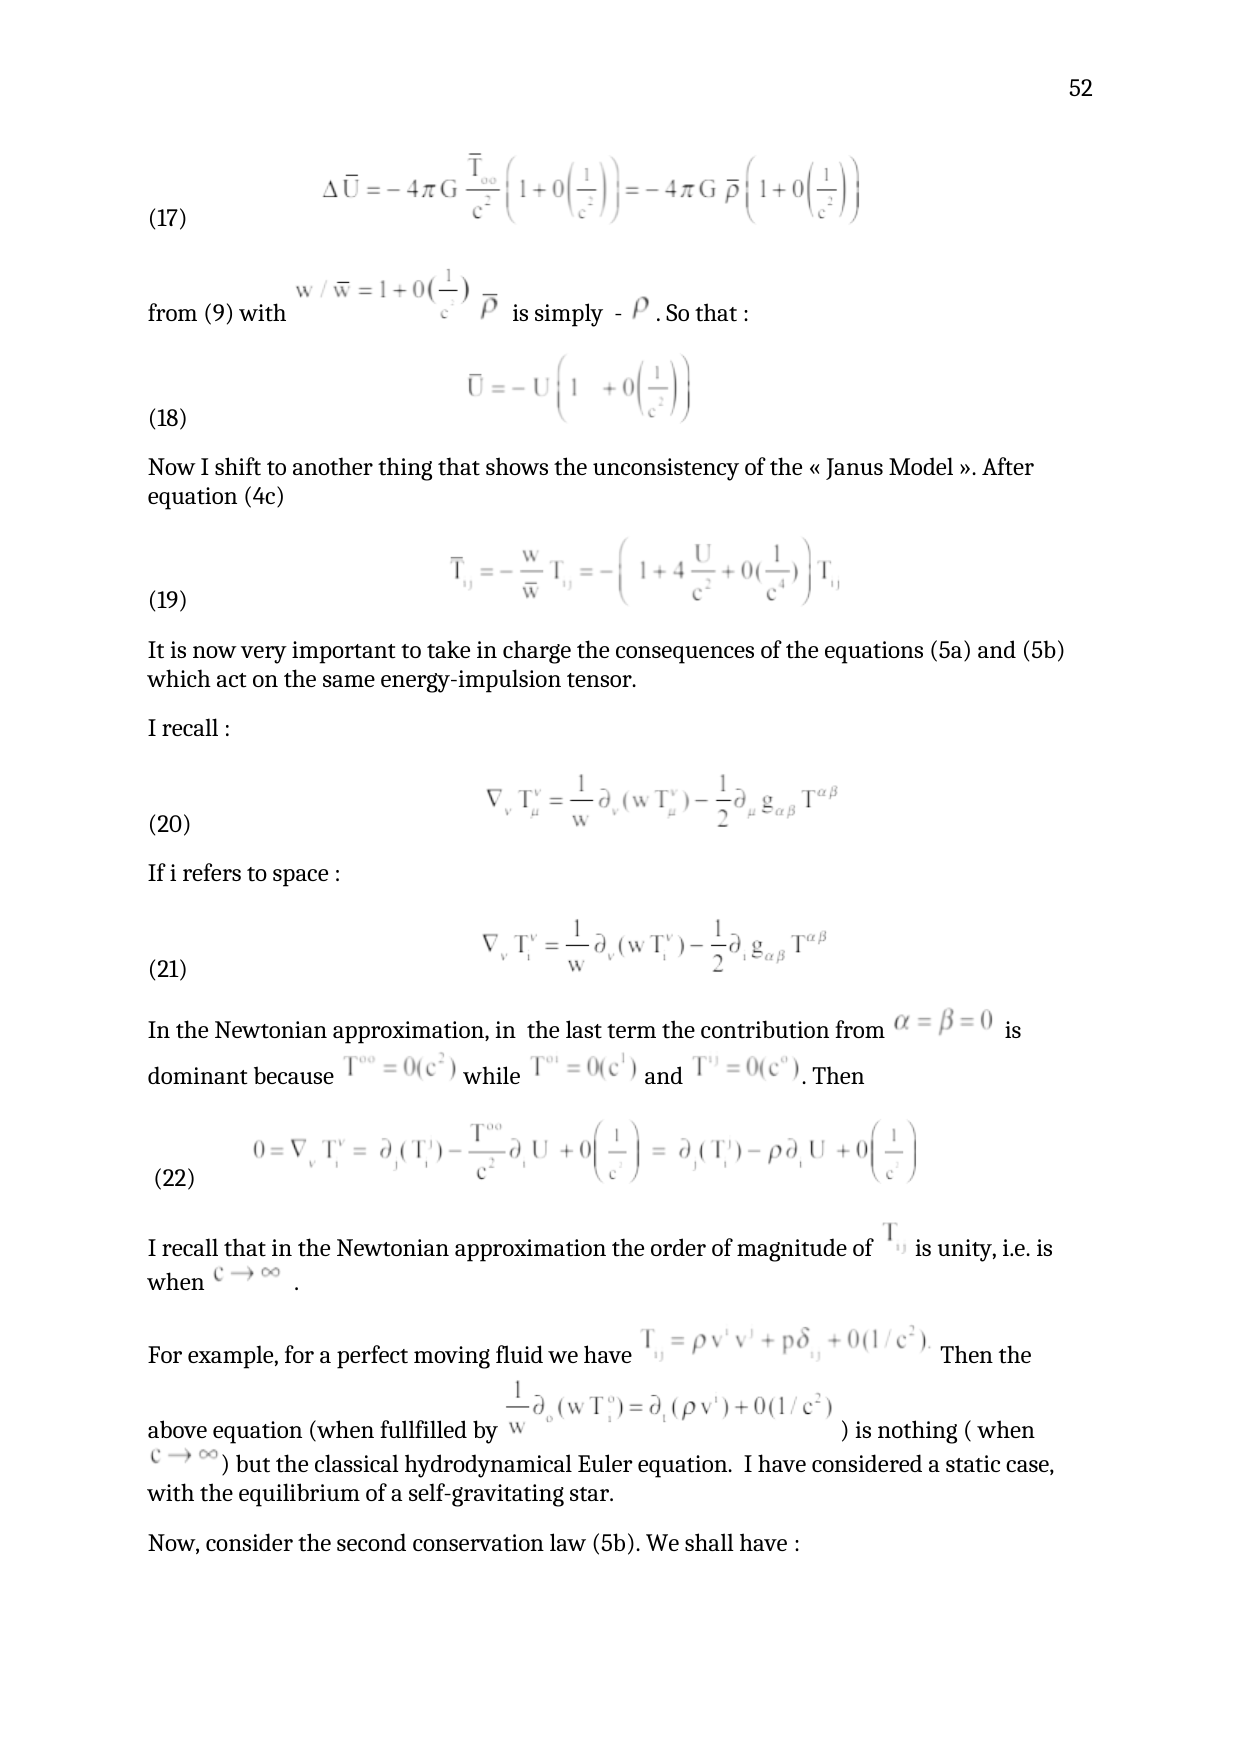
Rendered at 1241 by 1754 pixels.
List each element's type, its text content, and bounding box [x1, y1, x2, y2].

text It is now very important to take in charge the consequences of the equations (5a) and (5b) which act on the same energy-impulsion tensor. [148, 636, 1093, 693]
text If i refers to space : [148, 859, 1093, 888]
text Now, consider the second conservation law (5b). We shall have : [148, 1528, 1093, 1557]
text In the Newtonian approximation, in the last term the contribution from is dominant because while and . Then [148, 1004, 1093, 1091]
text (18) [148, 349, 1093, 432]
text (20) [148, 764, 1093, 838]
text Now I shift to another thing that shows the unconsistency of the « Janus Model ». After equation (4c) [148, 453, 1093, 511]
text (21) [148, 909, 1093, 983]
text I recall : [148, 714, 1093, 743]
text from (9) with is simply - . So that : [148, 253, 1093, 328]
text (19) [148, 531, 1093, 615]
text I recall that in the Newtonian approximation the order of magnitude of is unity, i.e. is when . [148, 1213, 1093, 1297]
text (22) [148, 1112, 1093, 1192]
text For example, for a perfect moving fluid we have Then the above equation (when fullfilled by ) is nothing ( when ) but the classical hydrodynamical Euler equation. I have considered a static case, with the equilibrium of a self-gravitating star. [148, 1318, 1093, 1508]
text (17) [148, 148, 1093, 233]
